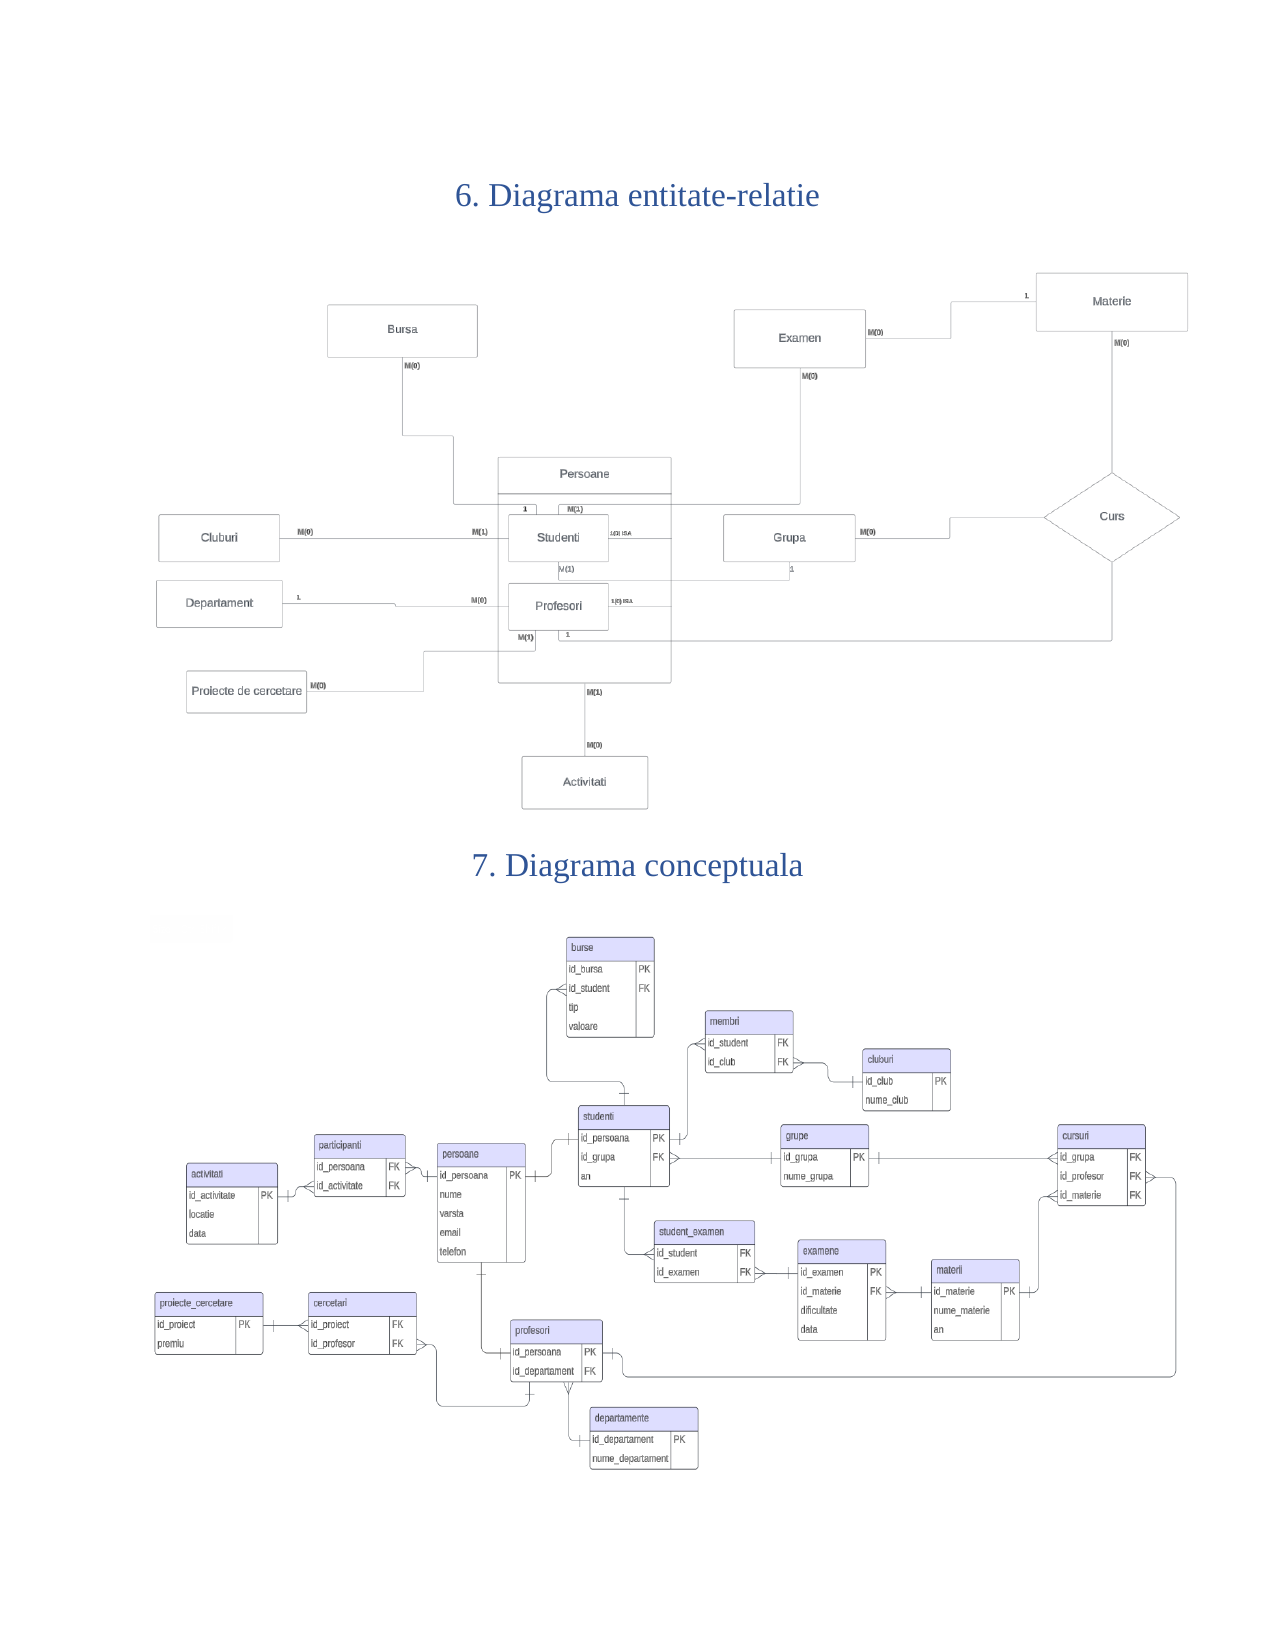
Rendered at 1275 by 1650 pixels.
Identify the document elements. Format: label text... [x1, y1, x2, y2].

subtitle 6. Diagrama entitate-relatie [150, 175, 1125, 213]
picture [150, 915, 1184, 1495]
picture [150, 261, 1199, 818]
subtitle 7. Diagrama conceptuala [150, 845, 1125, 883]
